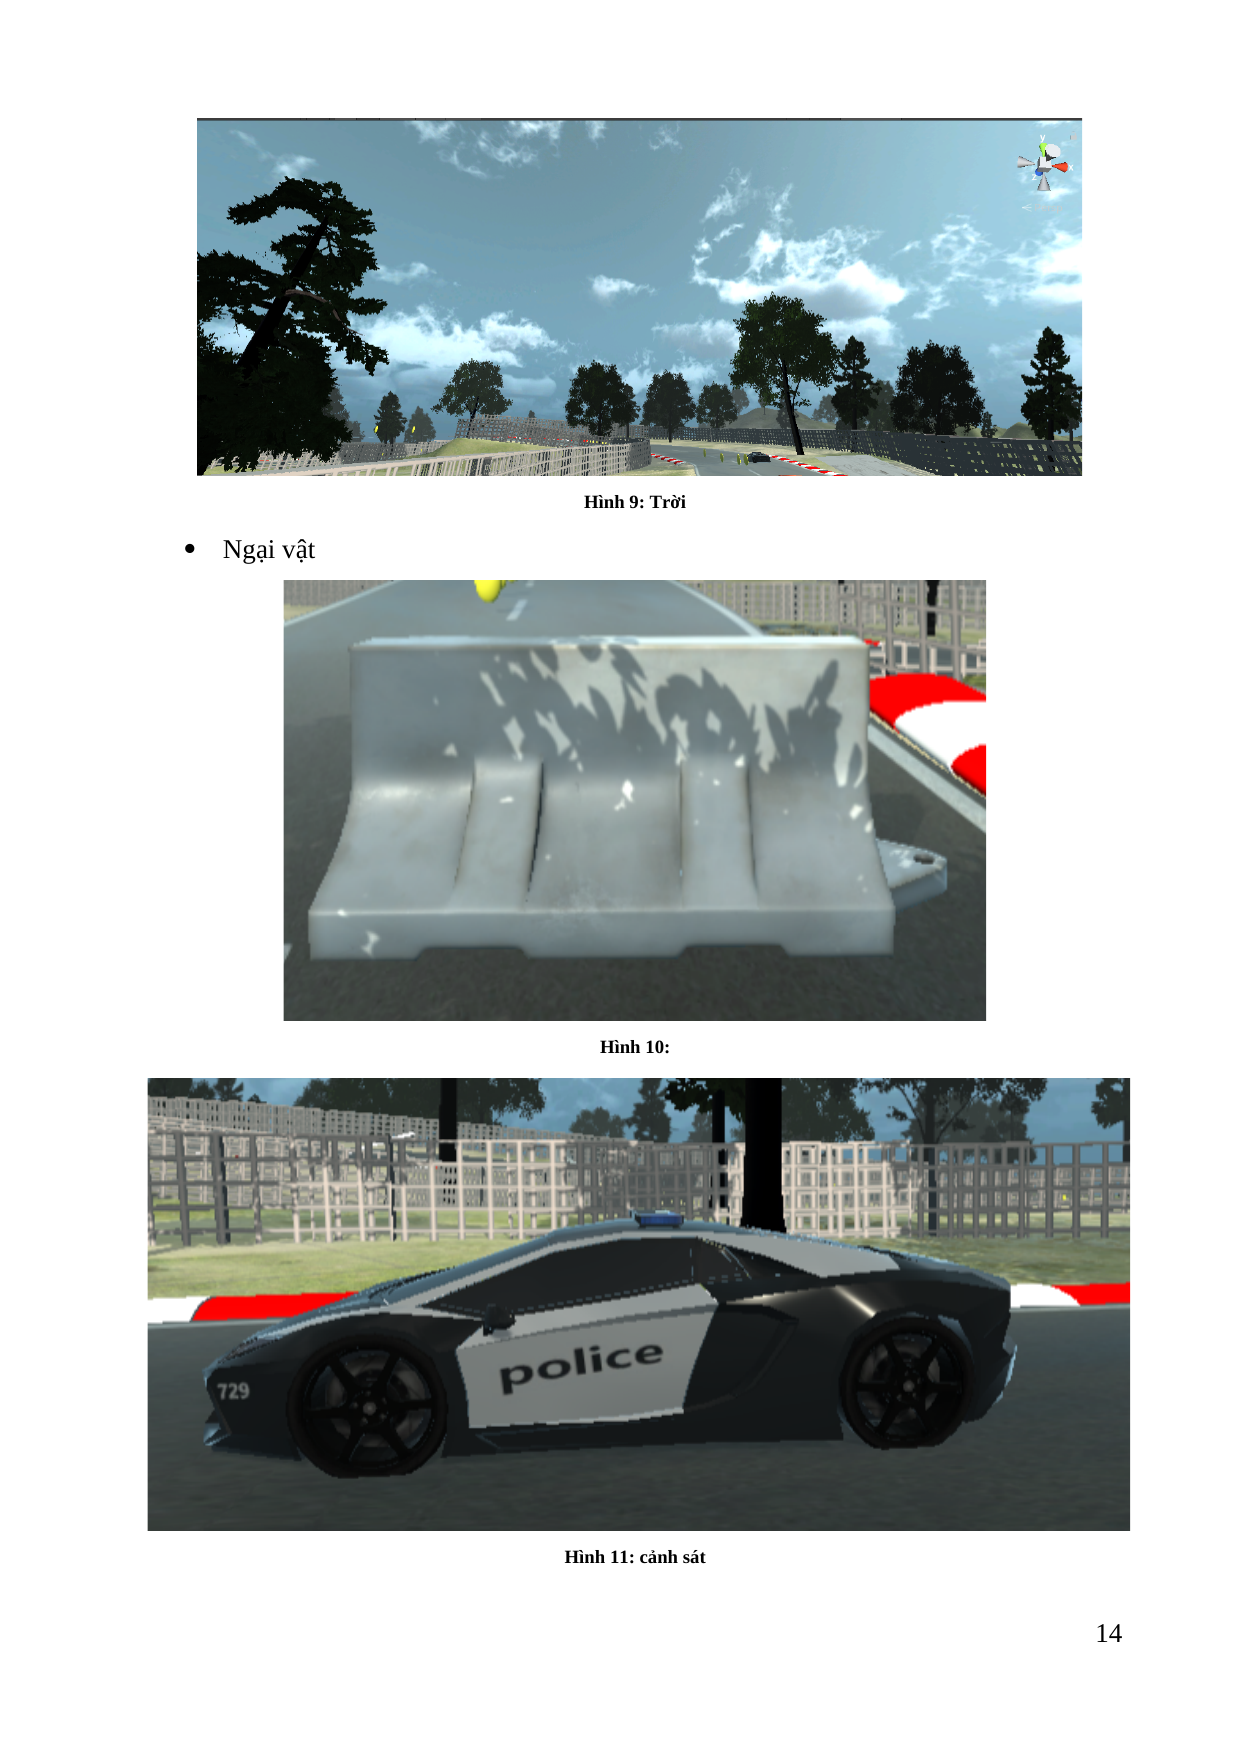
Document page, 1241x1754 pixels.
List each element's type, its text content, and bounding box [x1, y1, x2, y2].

picture [283, 580, 987, 1021]
text Hình 10: [148, 1036, 1122, 1057]
text Hình 11: cảnh sát [148, 1546, 1122, 1568]
list Ngại vật [185, 533, 1122, 564]
picture [147, 1078, 1130, 1531]
picture [197, 118, 1083, 476]
text Hình 9: Trời [148, 491, 1122, 512]
